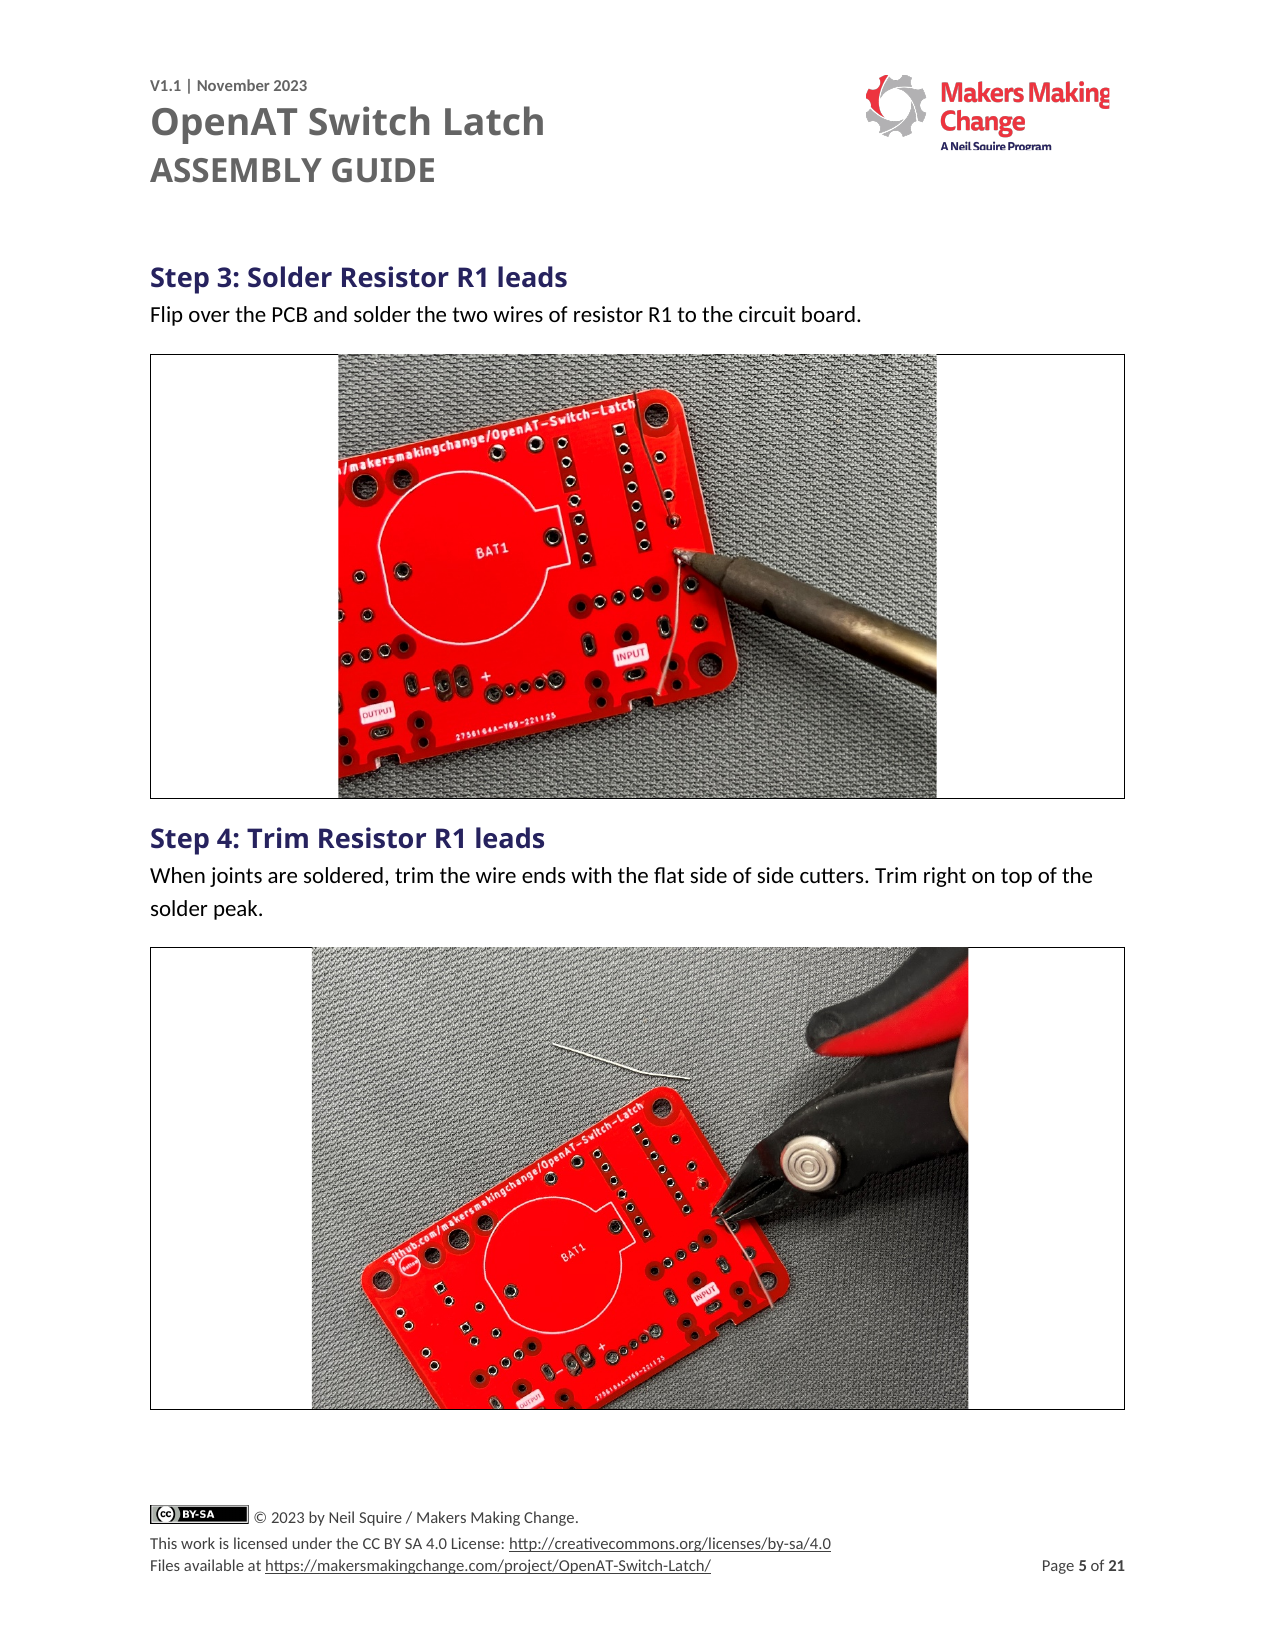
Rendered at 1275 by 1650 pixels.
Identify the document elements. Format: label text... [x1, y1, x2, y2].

picture [338, 354, 937, 798]
text Flip over the PCB and solder the two wires of resistor R1 to the circuit board. [150, 300, 1125, 328]
picture [865, 75, 1110, 151]
picture [150, 1505, 249, 1524]
text When joints are soldered, trim the wire ends with the flat side of side cutters. Trim right on top of the solder peak. [150, 862, 1125, 922]
subtitle Step 4: Trim Resistor R1 leads [150, 819, 1125, 856]
picture [311, 947, 969, 1409]
table_header [151, 948, 311, 1409]
table_header [969, 948, 1124, 1409]
table_header [151, 355, 338, 797]
subtitle Step 3: Solder Resistor R1 leads [150, 258, 1125, 295]
table_header [937, 355, 1124, 797]
